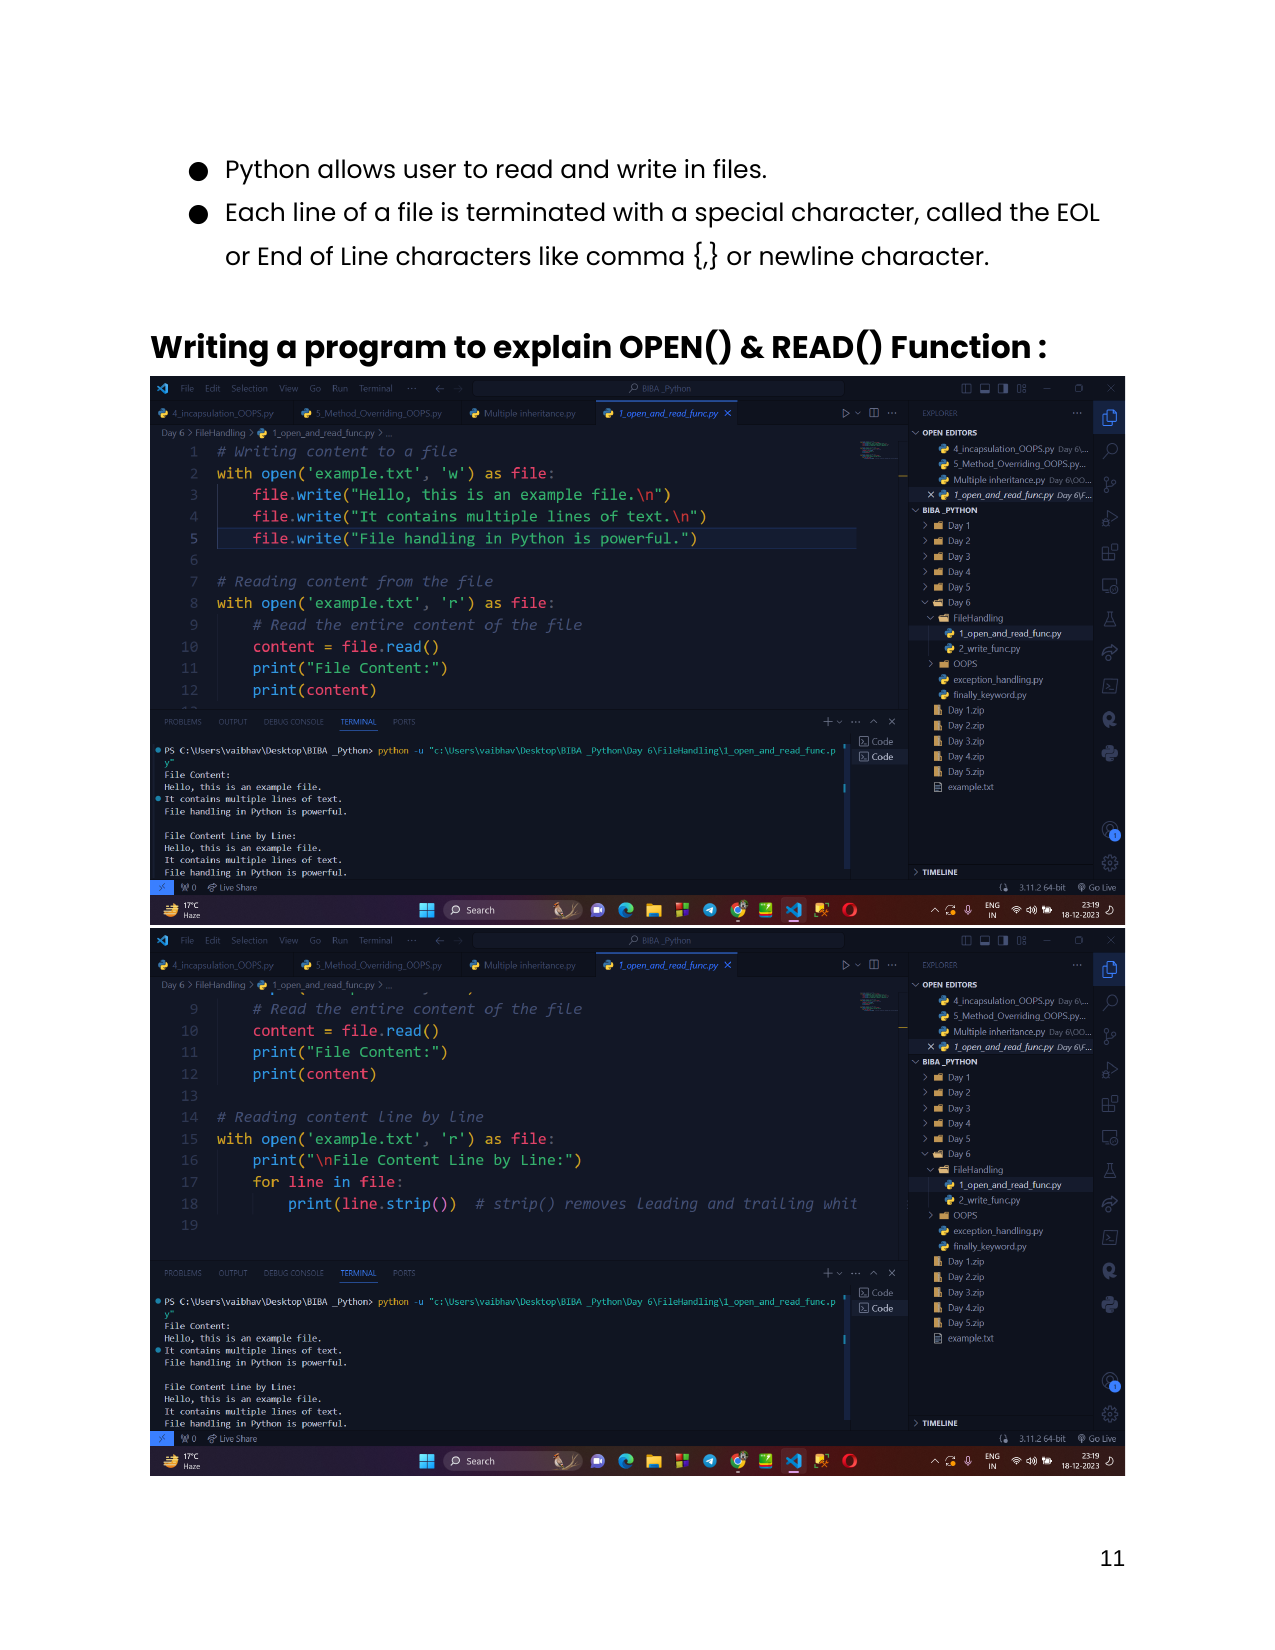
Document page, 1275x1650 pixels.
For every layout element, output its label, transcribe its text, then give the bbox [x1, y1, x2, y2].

text Writing a program to explain OPEN() & READ() Function : [150, 322, 1125, 369]
list Python allows user to read and write in files. [187, 150, 1125, 187]
picture [150, 928, 1125, 1476]
list Each line of a file is terminated with a special character, called the EOL or End of Line characters like comma {,} or newline character. [187, 193, 1125, 274]
picture [150, 376, 1125, 925]
